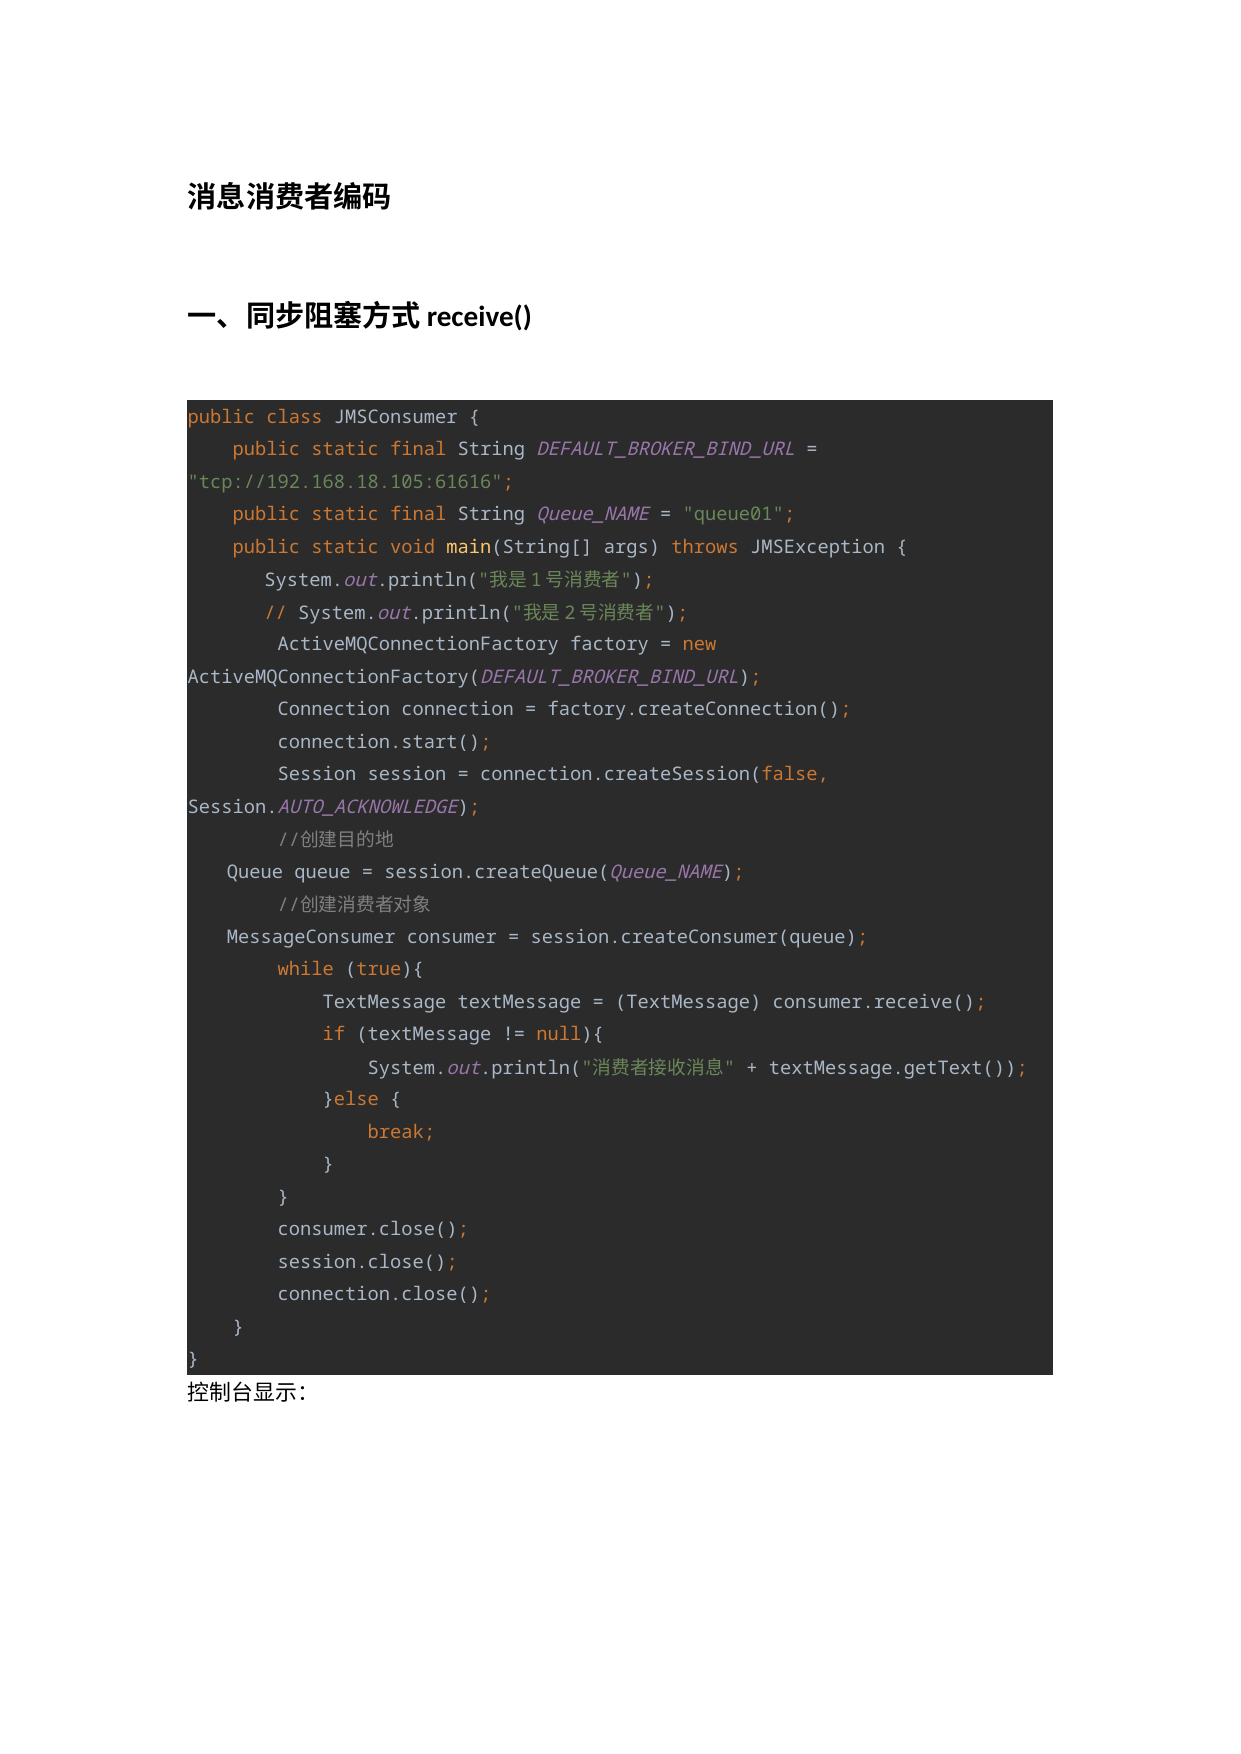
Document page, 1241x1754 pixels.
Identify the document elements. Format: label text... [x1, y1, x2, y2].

text // System.out.println("我是2号消费者"); ActiveMQConnectionFactory factory = new ActiveMQConnectionFactory(DEFAULT_BROKER_BIND_URL); Connection connection = factory.createConnection(); connection.start(); Session session = connection.createSession(false, Session.AUTO_ACKNOWLEDGE); //创建目的地 Queue queue = session.createQueue(Queue_NAME); //创建消费者对象 MessageConsumer consumer = session.createConsumer(queue); while (true){ TextMessage textMessage = (TextMessage) consumer.receive(); if (textMessage != null){ System.out.println("消费者接收消息" + textMessage.getText()); }else { break; } } consumer.close(); session.close(); connection.close(); } } [187, 595, 1053, 1375]
subtitle 一、同步阻塞方式receive() [187, 281, 1053, 346]
text 控制台显示： [187, 1375, 1053, 1407]
text System.out.println("我是1号消费者"); [187, 562, 1053, 595]
text public class JMSConsumer { public static final String DEFAULT_BROKER_BIND_URL = "tcp://192.168.18.105:61616"; public static final String Queue_NAME = "queue01"; public static void main(String[] args) throws JMSException { [187, 400, 1053, 562]
subtitle 消息消费者编码 [187, 162, 1053, 227]
